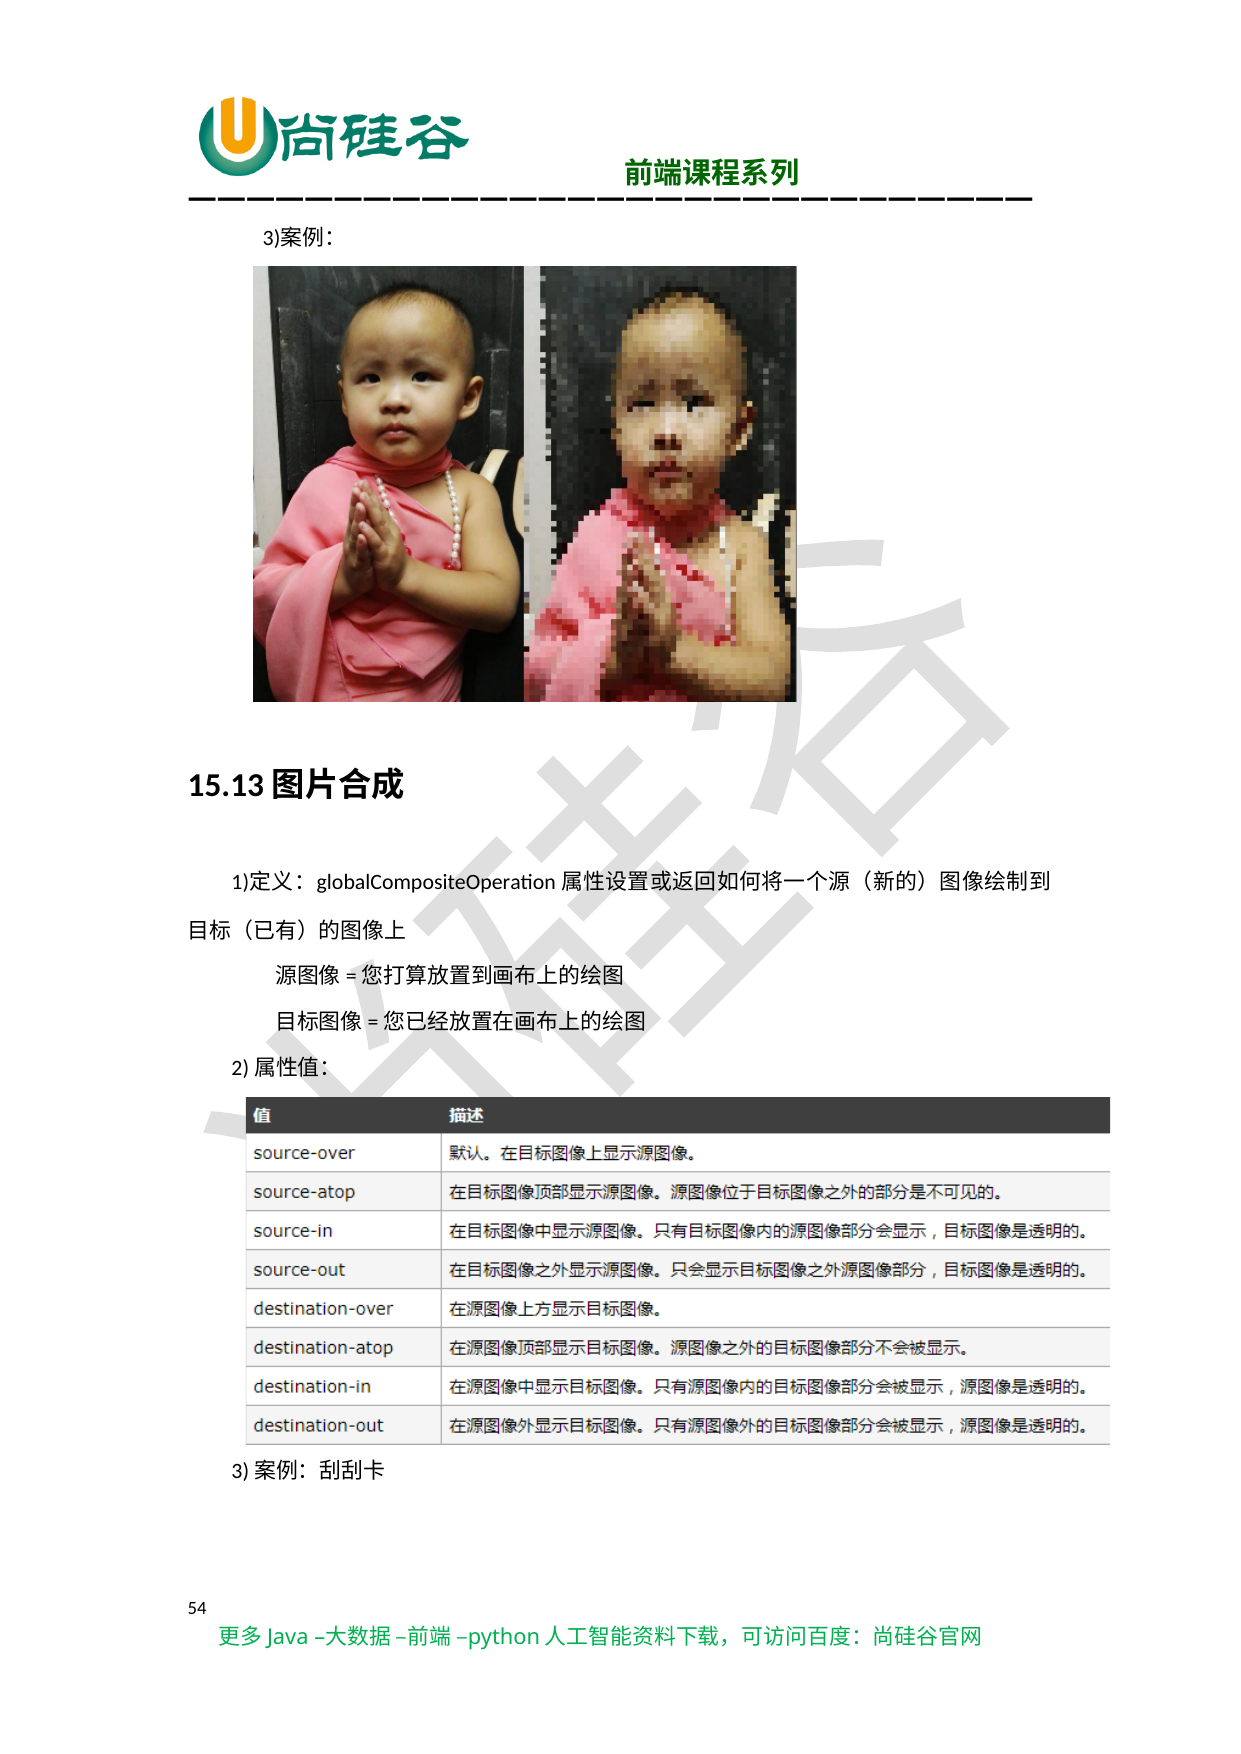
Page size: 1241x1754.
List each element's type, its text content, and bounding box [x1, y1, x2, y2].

picture [253, 266, 797, 702]
text 3) 案例：刮刮卡 [187, 1455, 1053, 1487]
text 2) 属性值： [187, 1051, 1053, 1084]
picture [187, 88, 476, 184]
text 3)案例： [187, 221, 1053, 253]
subtitle 15.13 图片合成 [187, 749, 1053, 814]
text 源图像 = 您打算放置到画布上的绘图 [231, 960, 1053, 992]
text 目标图像 = 您已经放置在画布上的绘图 [231, 1006, 1053, 1038]
text 1)定义：globalCompositeOperation属性设置或返回如何将一个源（新的）图像绘制到目标（已有）的图像上 [187, 865, 1053, 946]
picture [245, 1097, 1111, 1445]
